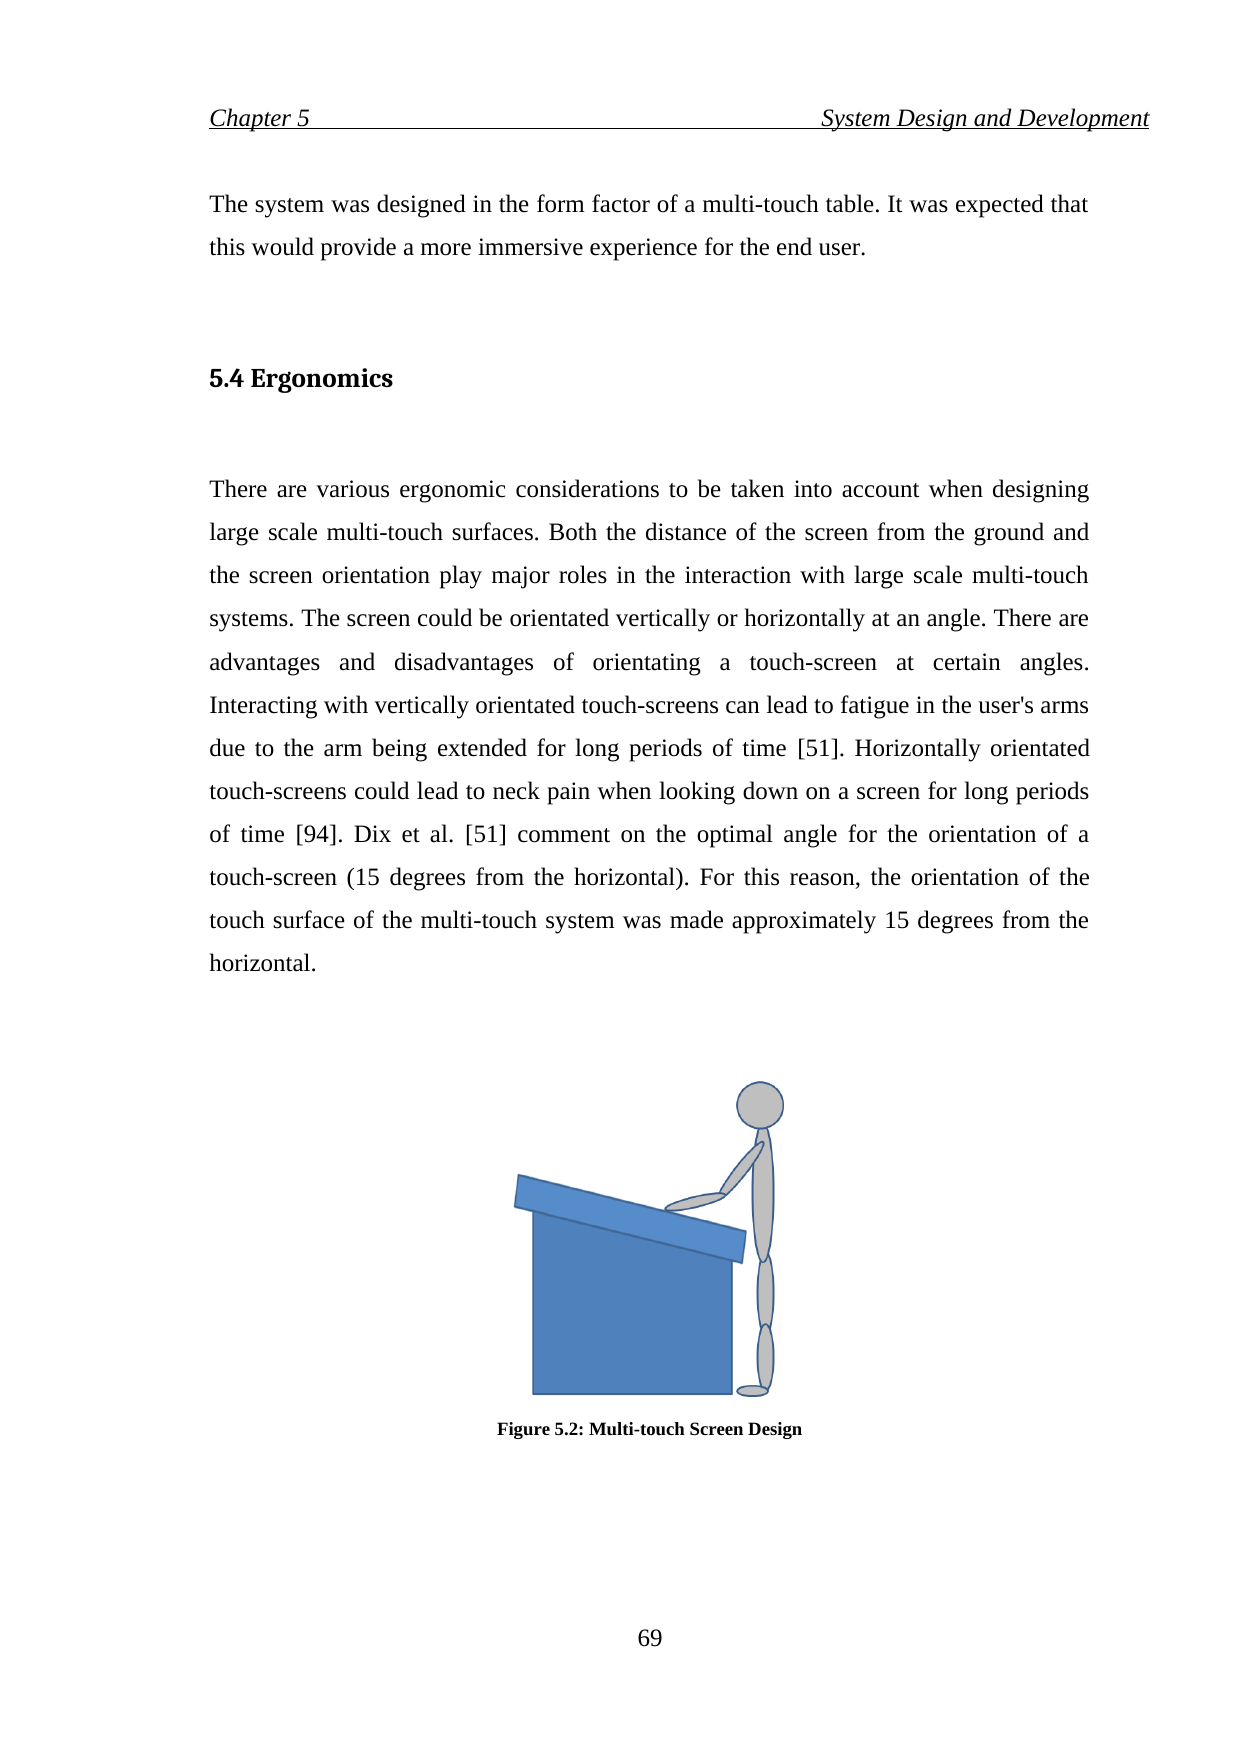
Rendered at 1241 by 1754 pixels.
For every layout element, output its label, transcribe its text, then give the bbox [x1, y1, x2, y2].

text There are various ergonomic considerations to be taken into account when designing large scale multi-touch surfaces. Both the distance of the screen from the ground and the screen orientation play major roles in the interaction with large scale multi-touch systems. The screen could be orientated vertically or horizontally at an angle. There are advantages and disadvantages of orientating a touch-screen at certain angles. Interacting with vertically orientated touch-screens can lead to fatigue in the user's arms due to the arm being extended for long periods of time [51]. Horizontally orientated touch-screens could lead to neck pain when looking down on a screen for long periods of time [94]. Dix et al. [51] comment on the optimal angle for the orientation of a touch-screen (15 degrees from the horizontal). For this reason, the orientation of the touch surface of the multi-touch system was made approximately 15 degrees from the horizontal. [209, 474, 1090, 977]
text Figure 5.2: Multi-touch Screen Design [209, 1418, 1090, 1440]
picture [508, 1076, 792, 1403]
text The system was designed in the form factor of a multi-touch table. It was expected that this would provide a more immersive experience for the end user. [209, 189, 1090, 261]
subtitle 5.4 Ergonomics [209, 363, 1090, 394]
